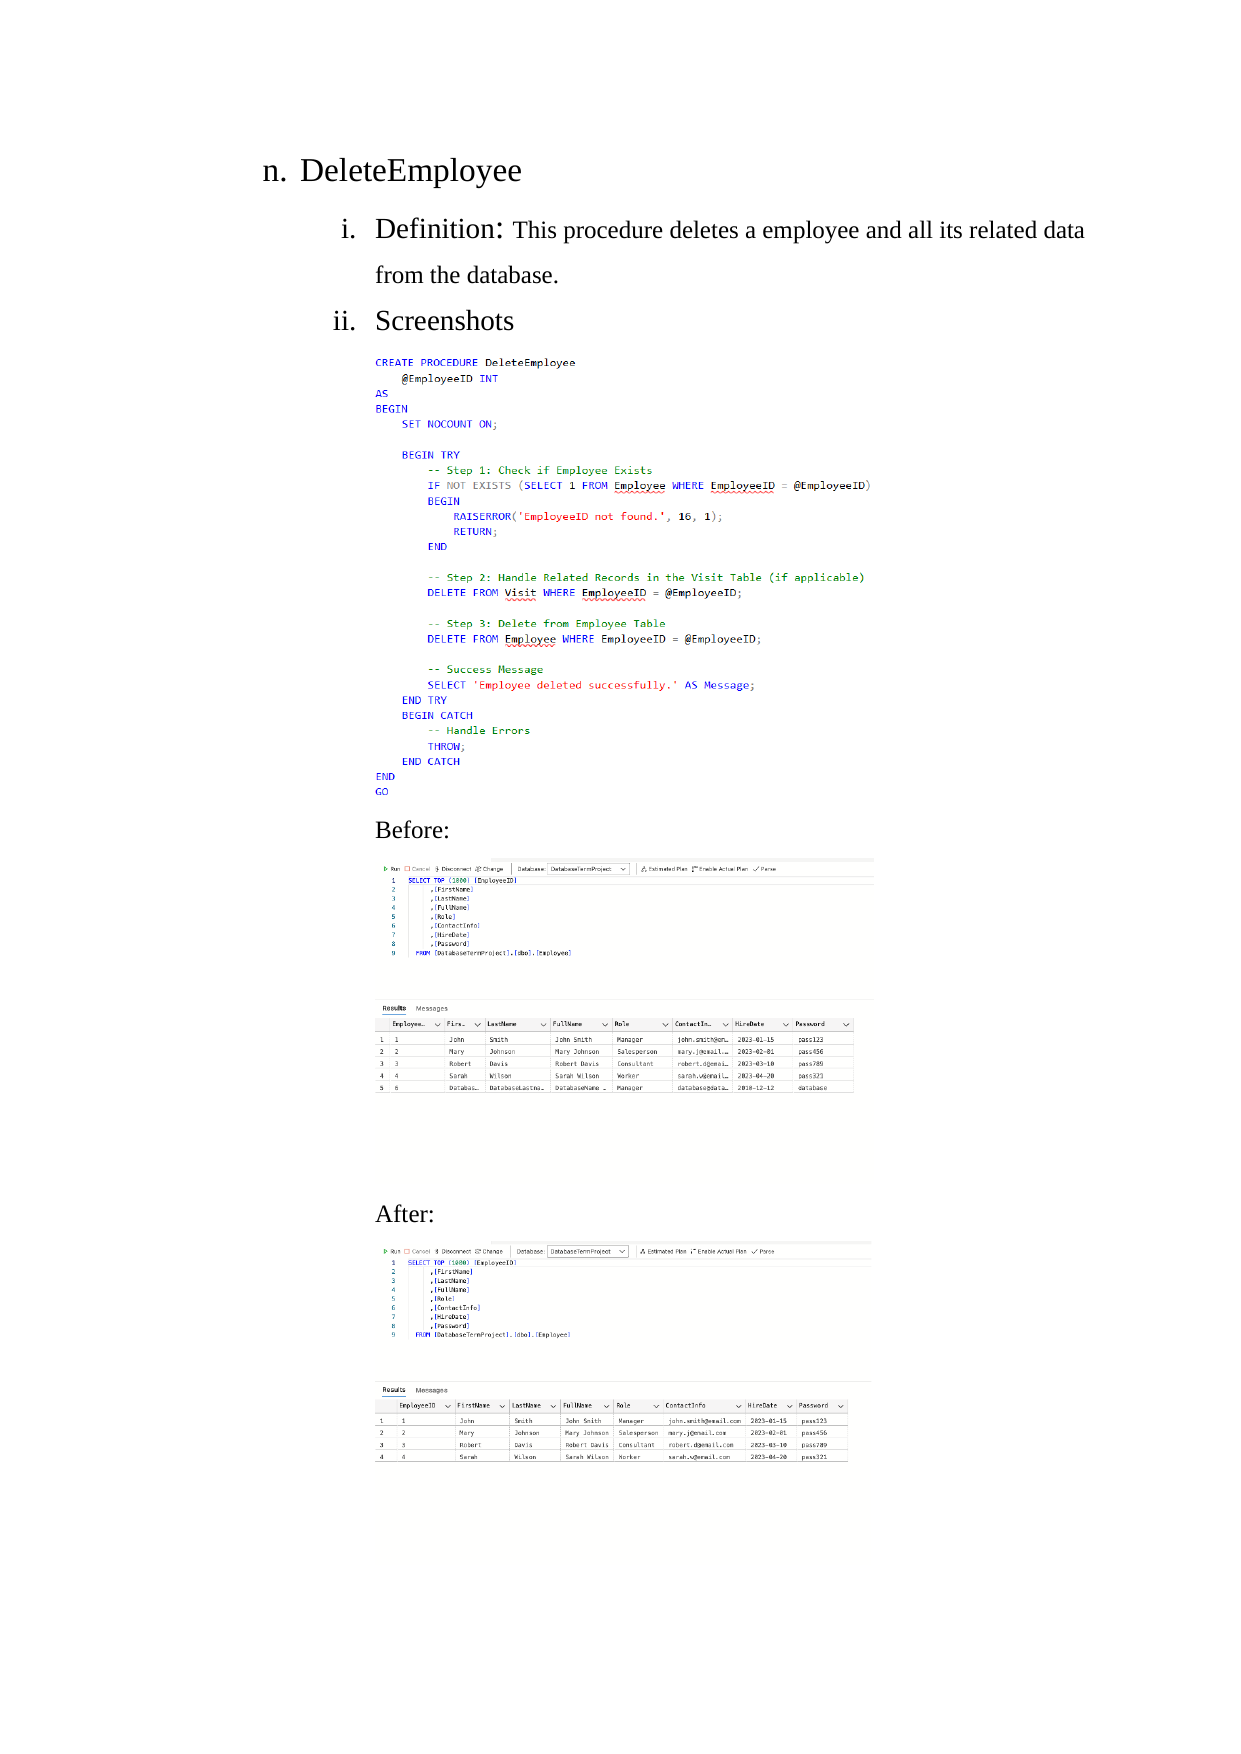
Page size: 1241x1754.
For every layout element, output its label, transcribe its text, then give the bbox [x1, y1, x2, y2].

picture [375, 858, 874, 1184]
picture [375, 353, 871, 800]
list Before: [375, 816, 1090, 844]
list Screenshots [356, 303, 1090, 337]
list Definition: This procedure deletes a employee and all its related data from the database. [356, 207, 1090, 289]
list After: [375, 1199, 1090, 1227]
list DeleteEmployee [262, 150, 1090, 188]
picture [375, 1241, 872, 1565]
